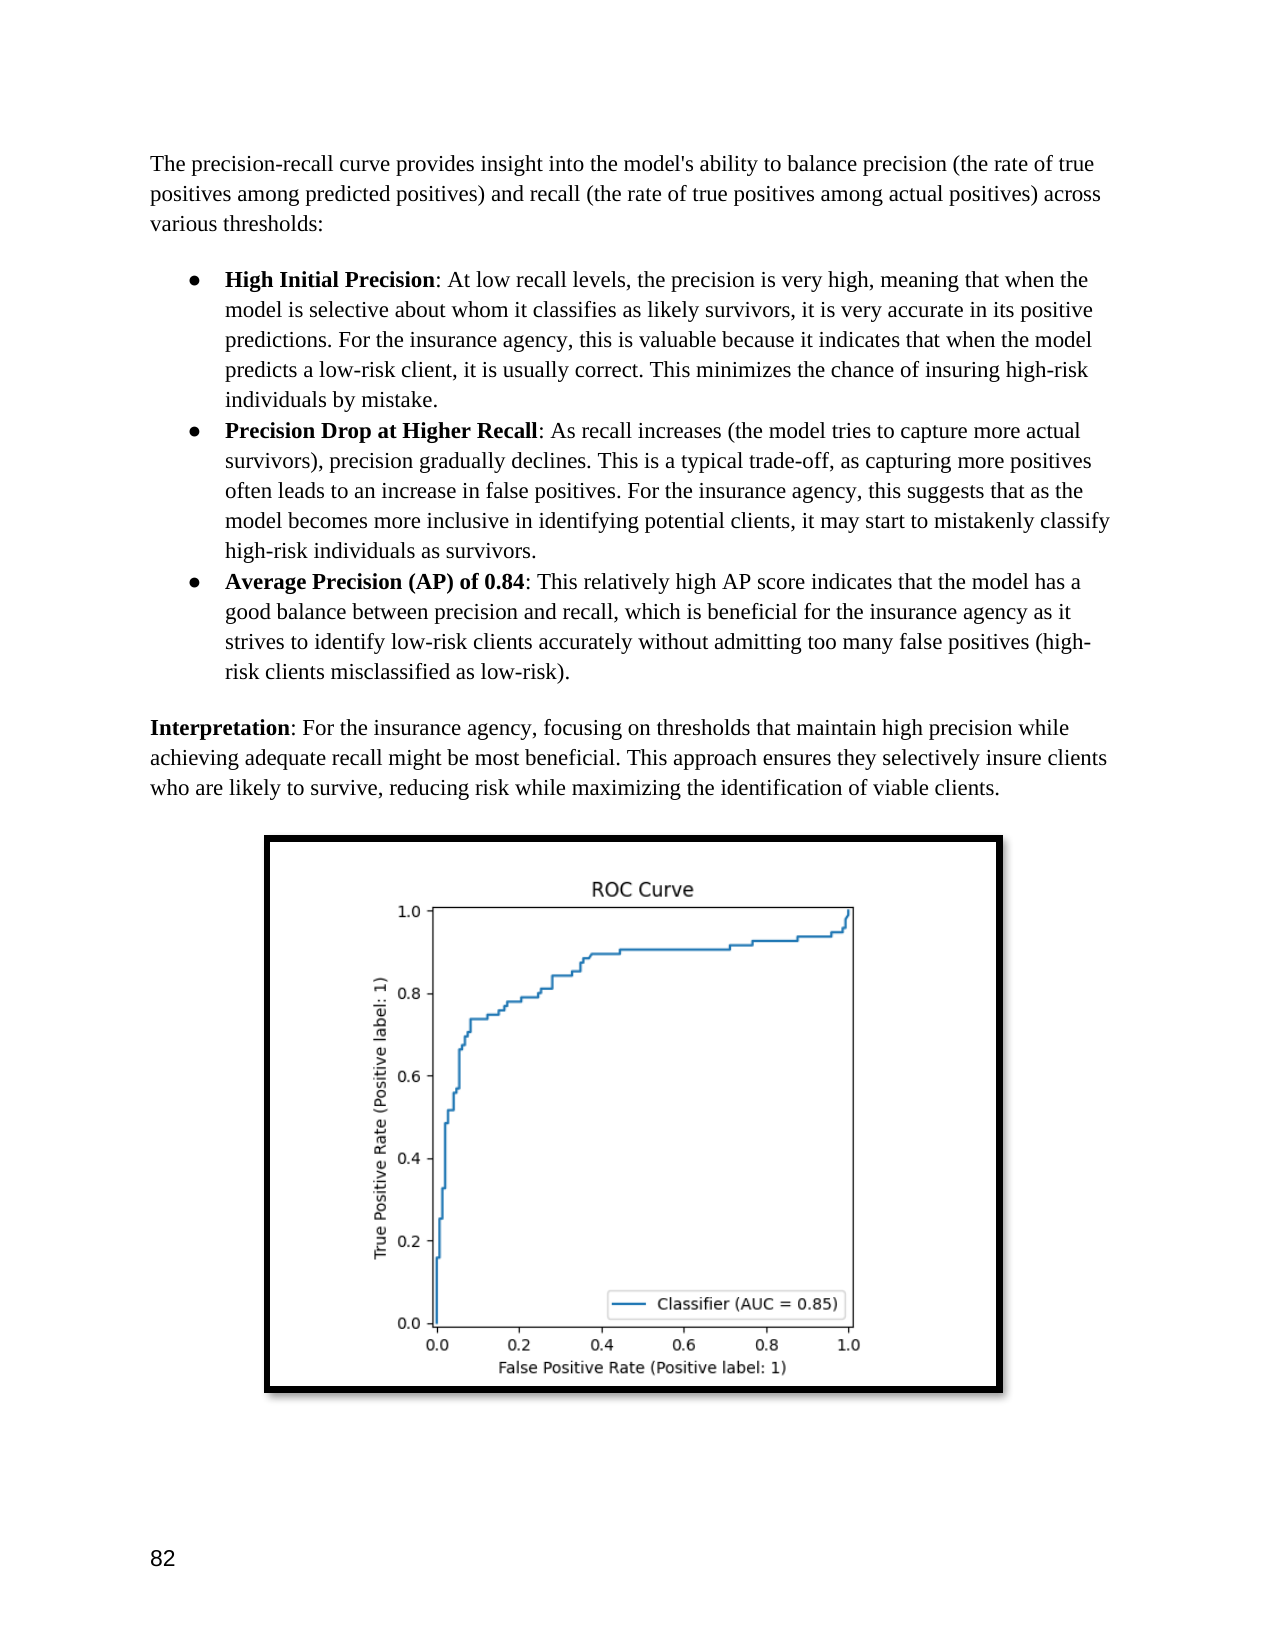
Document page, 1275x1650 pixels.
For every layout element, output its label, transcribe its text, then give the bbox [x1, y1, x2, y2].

text The precision-recall curve provides insight into the model's ability to balance precision (the rate of true positives among predicted positives) and recall (the rate of true positives among actual positives) across various thresholds: [150, 150, 1125, 237]
list High Initial Precision: At low recall levels, the precision is very high, meaning that when the model is selective about whom it classifies as likely survivors, it is very accurate in its positive predictions. For the insurance agency, this is valuable because it indicates that when the model predicts a low-risk client, it is usually correct. This minimizes the chance of insuring high-risk individuals by mistake. [187, 266, 1125, 413]
list Average Precision (AP) of 0.84: This relatively high AP score indicates that the model has a good balance between precision and recall, which is beneficial for the insurance agency as it strives to identify low-risk clients accurately without admitting too many false positives (high-risk clients misclassified as low-risk). [187, 568, 1125, 685]
list Precision Drop at Higher Recall: As recall increases (the model tries to capture more actual survivors), precision gradually declines. This is a typical trade-off, as capturing more positives often leads to an increase in false positives. For the insurance agency, this suggests that as the model becomes more inclusive in identifying potential clients, it may start to mistakenly classify high-risk individuals as survivors. [187, 417, 1125, 564]
picture [270, 842, 996, 1386]
text Interpretation: For the insurance agency, focusing on thresholds that maintain high precision while achieving adequate recall might be most beneficial. This approach ensures they selectively insure clients who are likely to survive, reducing risk while maximizing the identification of viable clients. [150, 713, 1125, 800]
